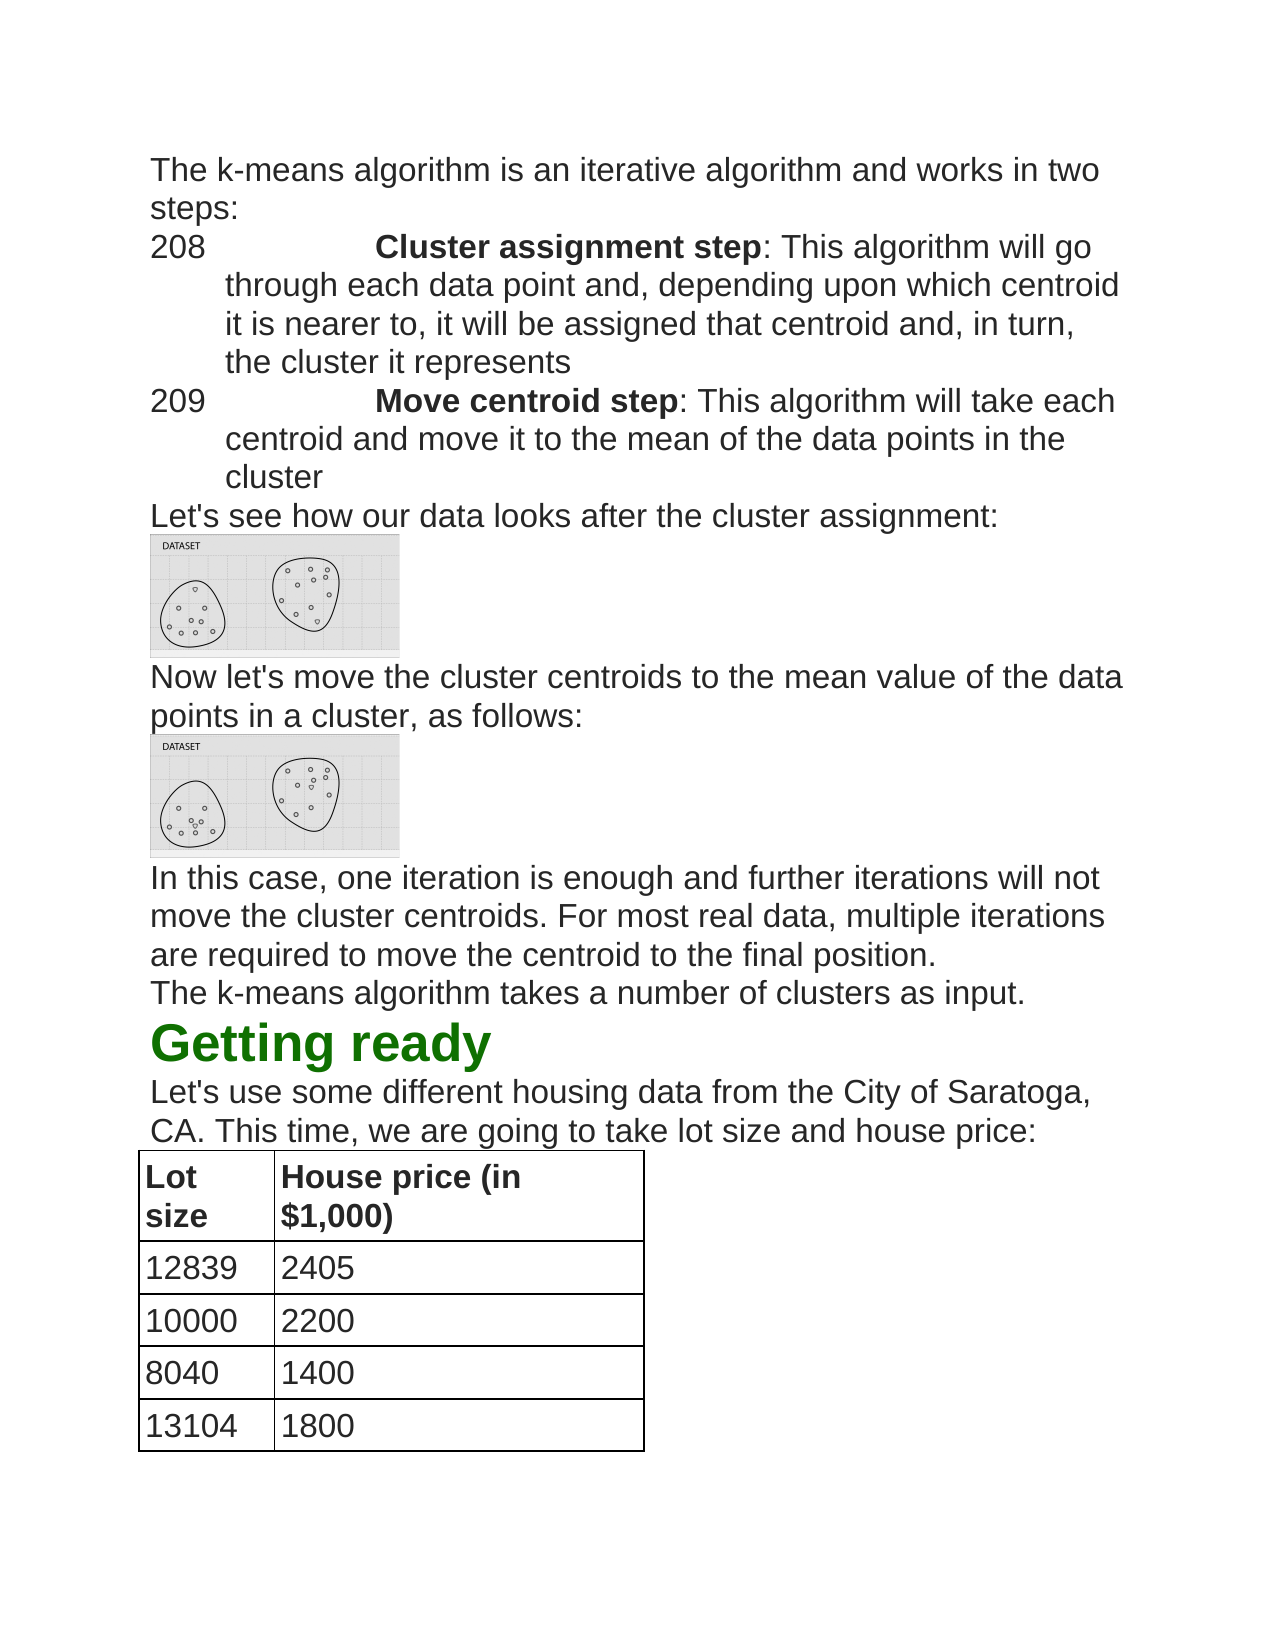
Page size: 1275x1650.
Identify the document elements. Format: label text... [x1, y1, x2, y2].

text The k-means algorithm is an iterative algorithm and works in two steps: [150, 150, 1125, 227]
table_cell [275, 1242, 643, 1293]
text Let's use some different housing data from the City of Saratoga, CA. This time, we are going to take lot size and house price: [150, 1073, 1125, 1149]
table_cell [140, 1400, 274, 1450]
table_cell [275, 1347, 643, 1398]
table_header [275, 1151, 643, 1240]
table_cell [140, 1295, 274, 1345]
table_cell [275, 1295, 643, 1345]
text Getting ready [150, 1011, 1125, 1073]
text Now let's move the cluster centroids to the mean value of the data points in a cluster, as follows: [150, 658, 1125, 734]
list Move centroid step: This algorithm will take each centroid and move it to the mean of the data points in the cluster [150, 381, 1125, 496]
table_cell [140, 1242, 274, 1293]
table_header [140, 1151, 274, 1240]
picture [150, 734, 400, 858]
text Let's see how our data looks after the cluster assignment: [150, 496, 1125, 534]
text The k-means algorithm takes a number of clusters as input. [150, 973, 1125, 1011]
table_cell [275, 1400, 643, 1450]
picture [150, 534, 400, 658]
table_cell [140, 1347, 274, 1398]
list Cluster assignment step: This algorithm will go through each data point and, depending upon which centroid it is nearer to, it will be assigned that centroid and, in turn, the cluster it represents [150, 227, 1125, 381]
text In this case, one iteration is enough and further iterations will not move the cluster centroids. For most real data, multiple iterations are required to move the centroid to the final position. [150, 858, 1125, 973]
